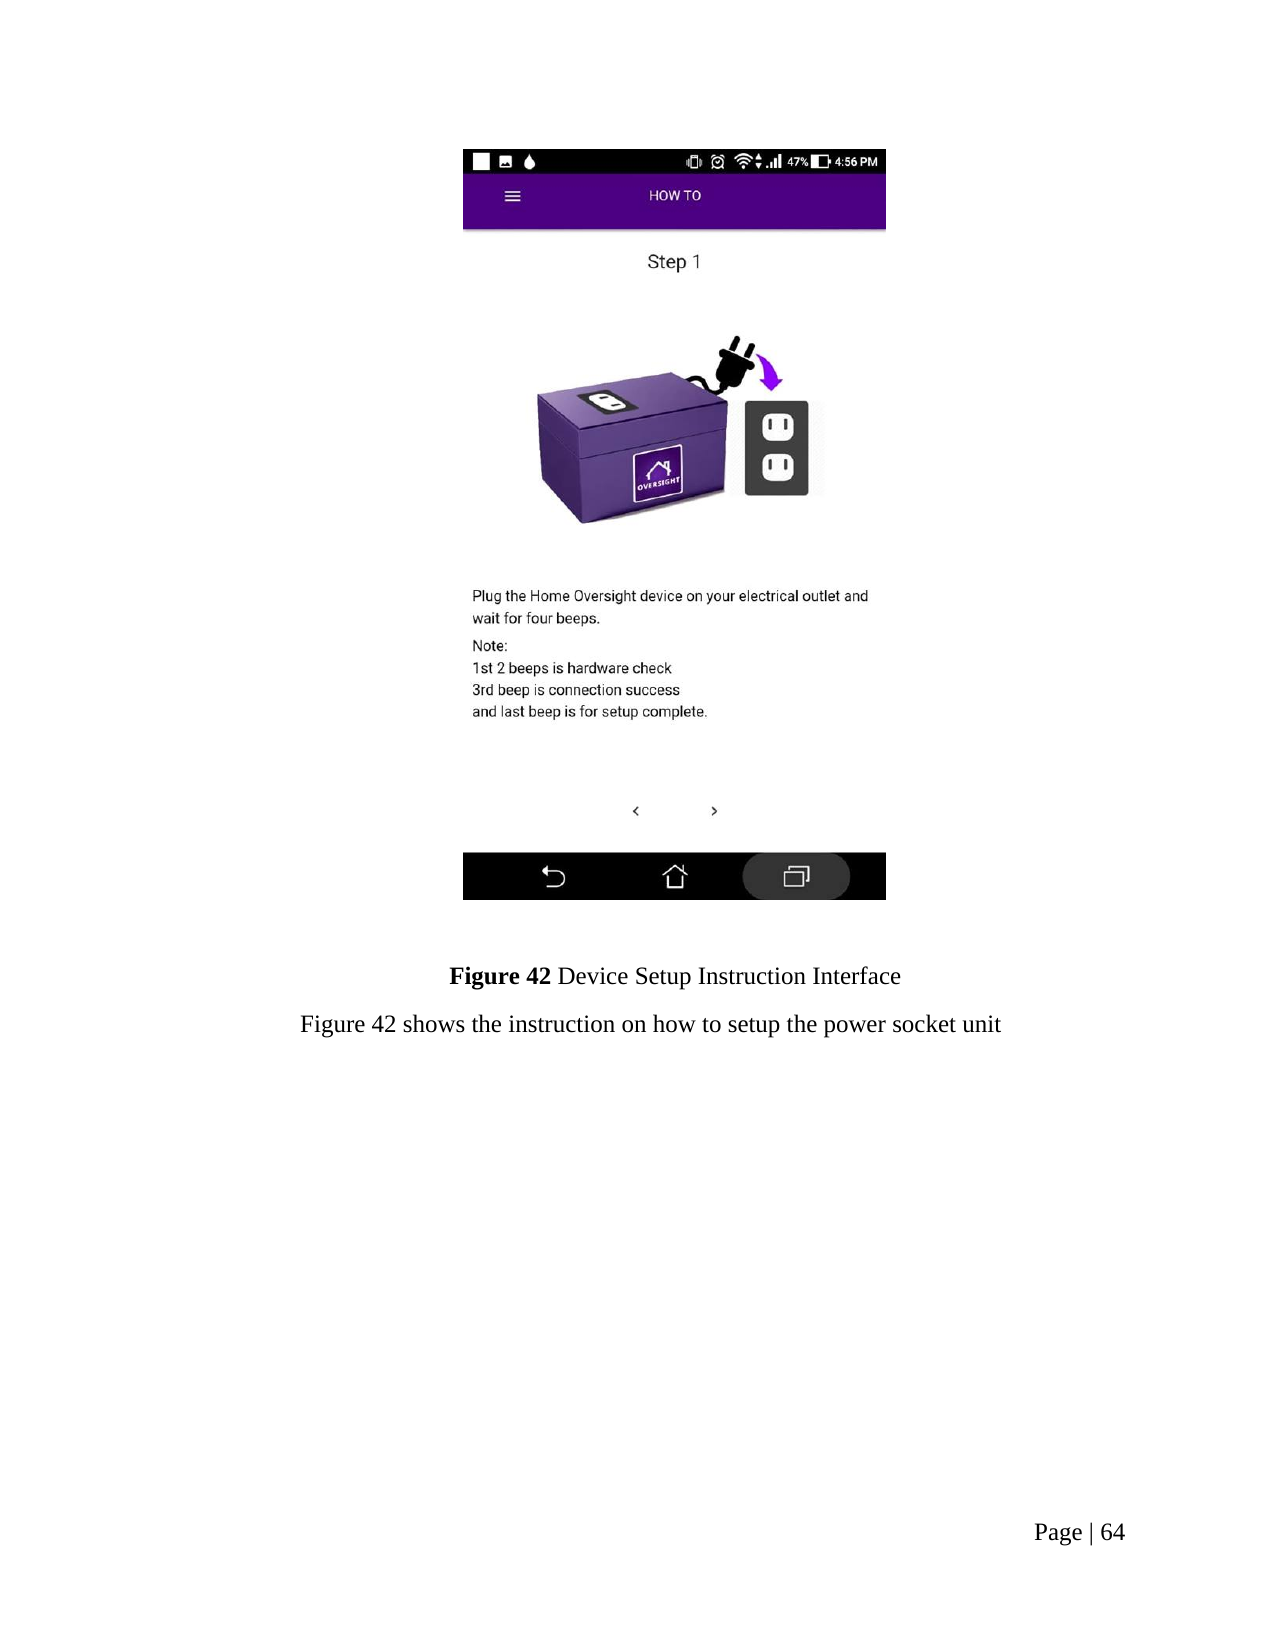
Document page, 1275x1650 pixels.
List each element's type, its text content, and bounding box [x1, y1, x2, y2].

text Figure 42 Device Setup Instruction Interface [225, 961, 1125, 990]
picture [463, 149, 886, 900]
text Figure 42 shows the instruction on how to setup the power socket unit [225, 1009, 1125, 1037]
